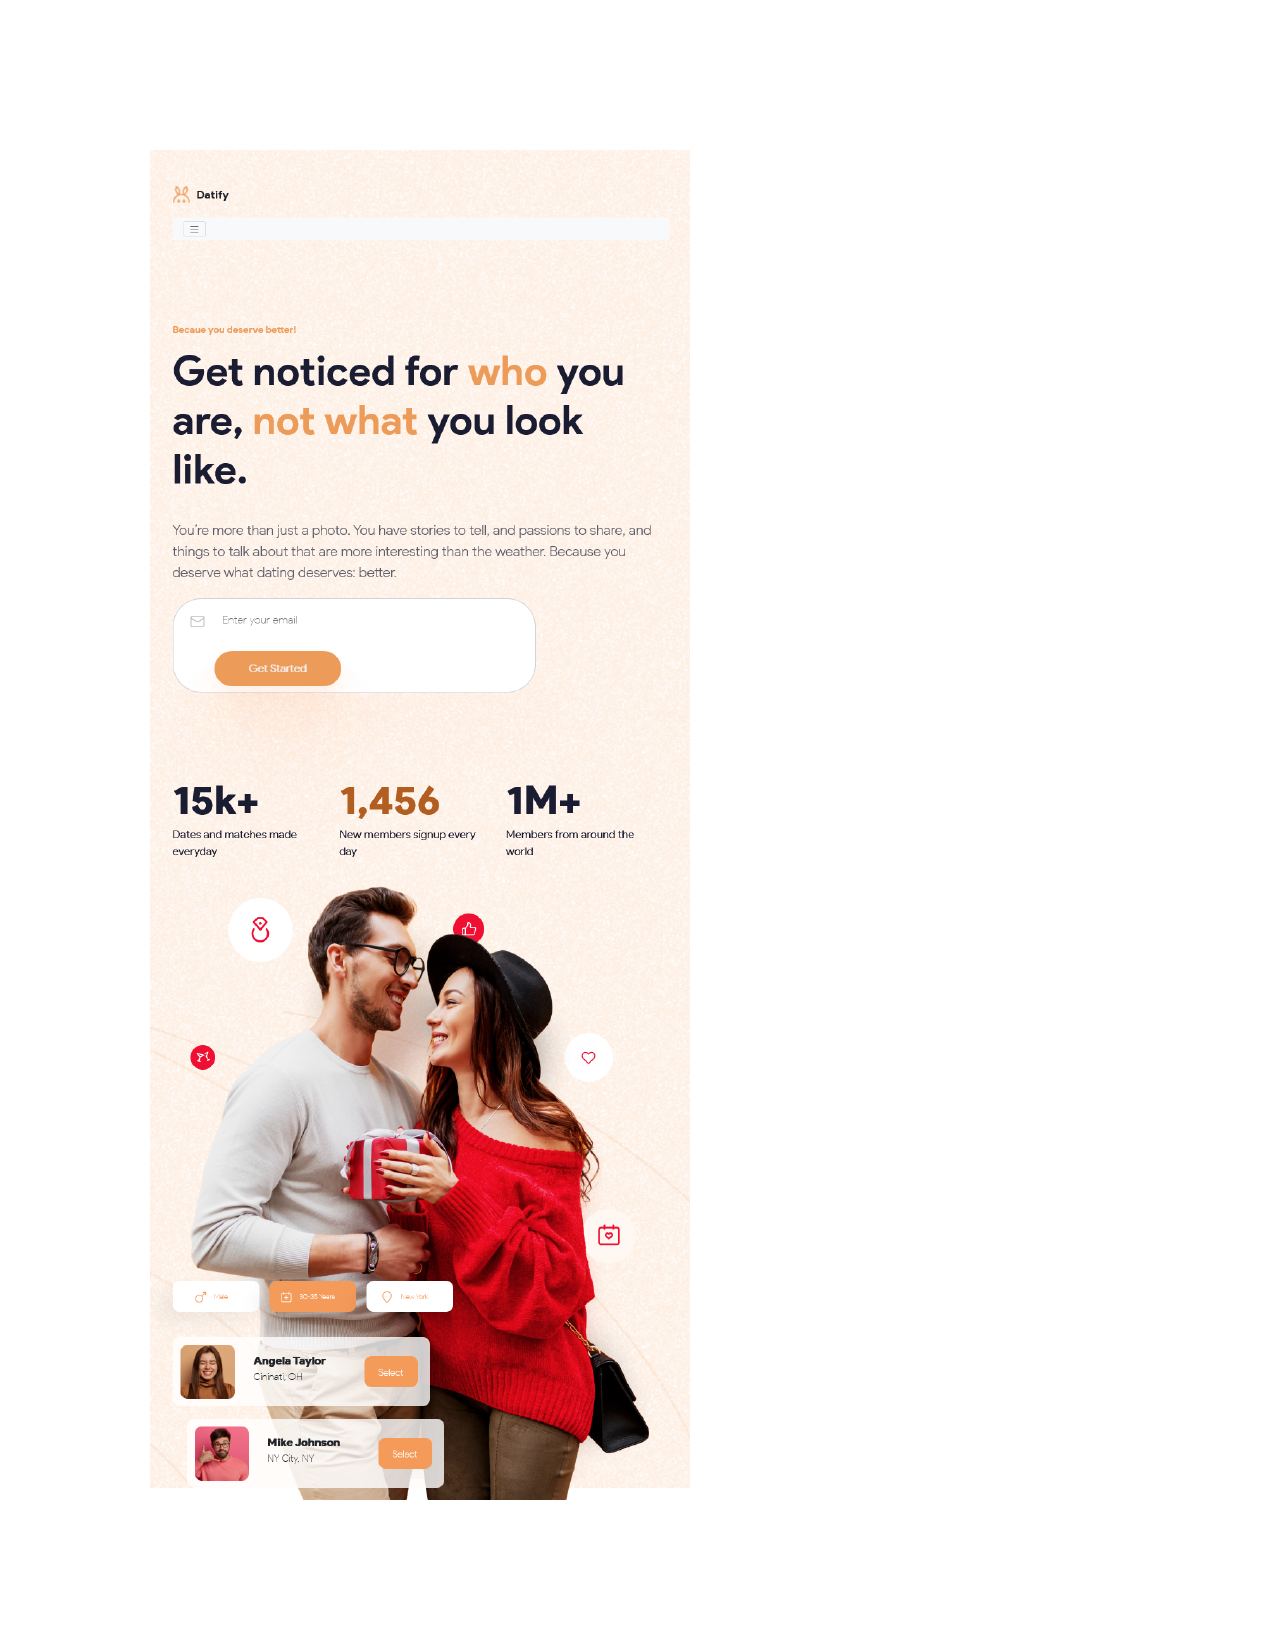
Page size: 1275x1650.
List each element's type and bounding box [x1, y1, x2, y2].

picture [150, 150, 690, 1500]
